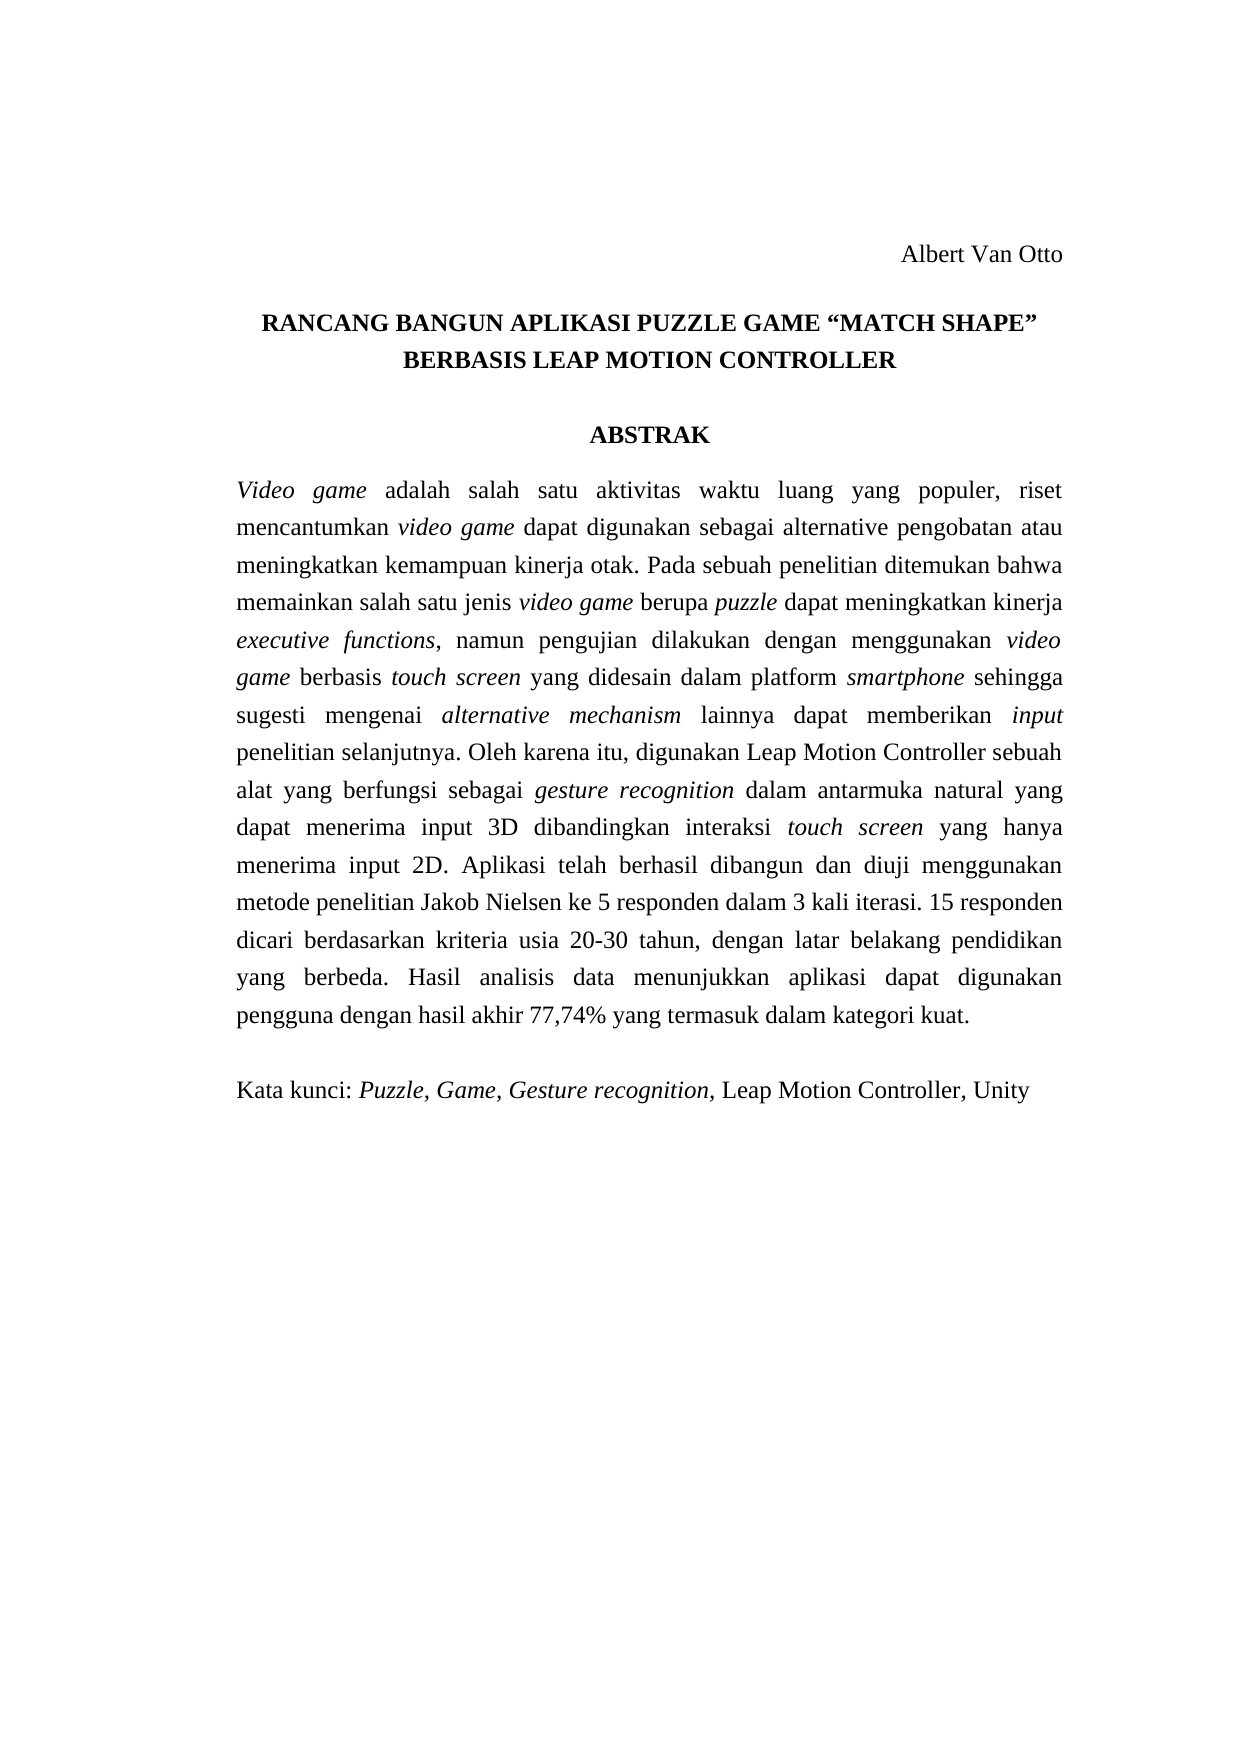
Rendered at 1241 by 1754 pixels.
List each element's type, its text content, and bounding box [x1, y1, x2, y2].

subtitle ABSTRAK [236, 416, 1063, 454]
text Albert Van Otto [236, 235, 1063, 273]
text RANCANG BANGUN APLIKASI PUZZLE GAME “MATCH SHAPE” BERBASIS LEAP MOTION CONTROLLER [236, 304, 1063, 379]
text Video game adalah salah satu aktivitas waktu luang yang populer, riset mencantumkan video game dapat digunakan sebagai alternative pengobatan atau meningkatkan kemampuan kinerja otak. Pada sebuah penelitian ditemukan bahwa memainkan salah satu jenis video game berupa puzzle dapat meningkatkan kinerja executive functions, namun pengujian dilakukan dengan menggunakan video game berbasis touch screen yang didesain dalam platform smartphone sehingga sugesti mengenai alternative mechanism lainnya dapat memberikan input penelitian selanjutnya. Oleh karena itu, digunakan Leap Motion Controller sebuah alat yang berfungsi sebagai gesture recognition dalam antarmuka natural yang dapat menerima input 3D dibandingkan interaksi touch screen yang hanya menerima input 2D. Aplikasi telah berhasil dibangun dan diuji menggunakan metode penelitian Jakob Nielsen ke 5 responden dalam 3 kali iterasi. 15 responden dicari berdasarkan kriteria usia 20-30 tahun, dengan latar belakang pendidikan yang berbeda. Hasil analisis data menunjukkan aplikasi dapat digunakan pengguna dengan hasil akhir 77,74% yang termasuk dalam kategori kuat. [236, 470, 1063, 1033]
text Kata kunci: Puzzle, Game, Gesture recognition, Leap Motion Controller, Unity [236, 1070, 1063, 1108]
